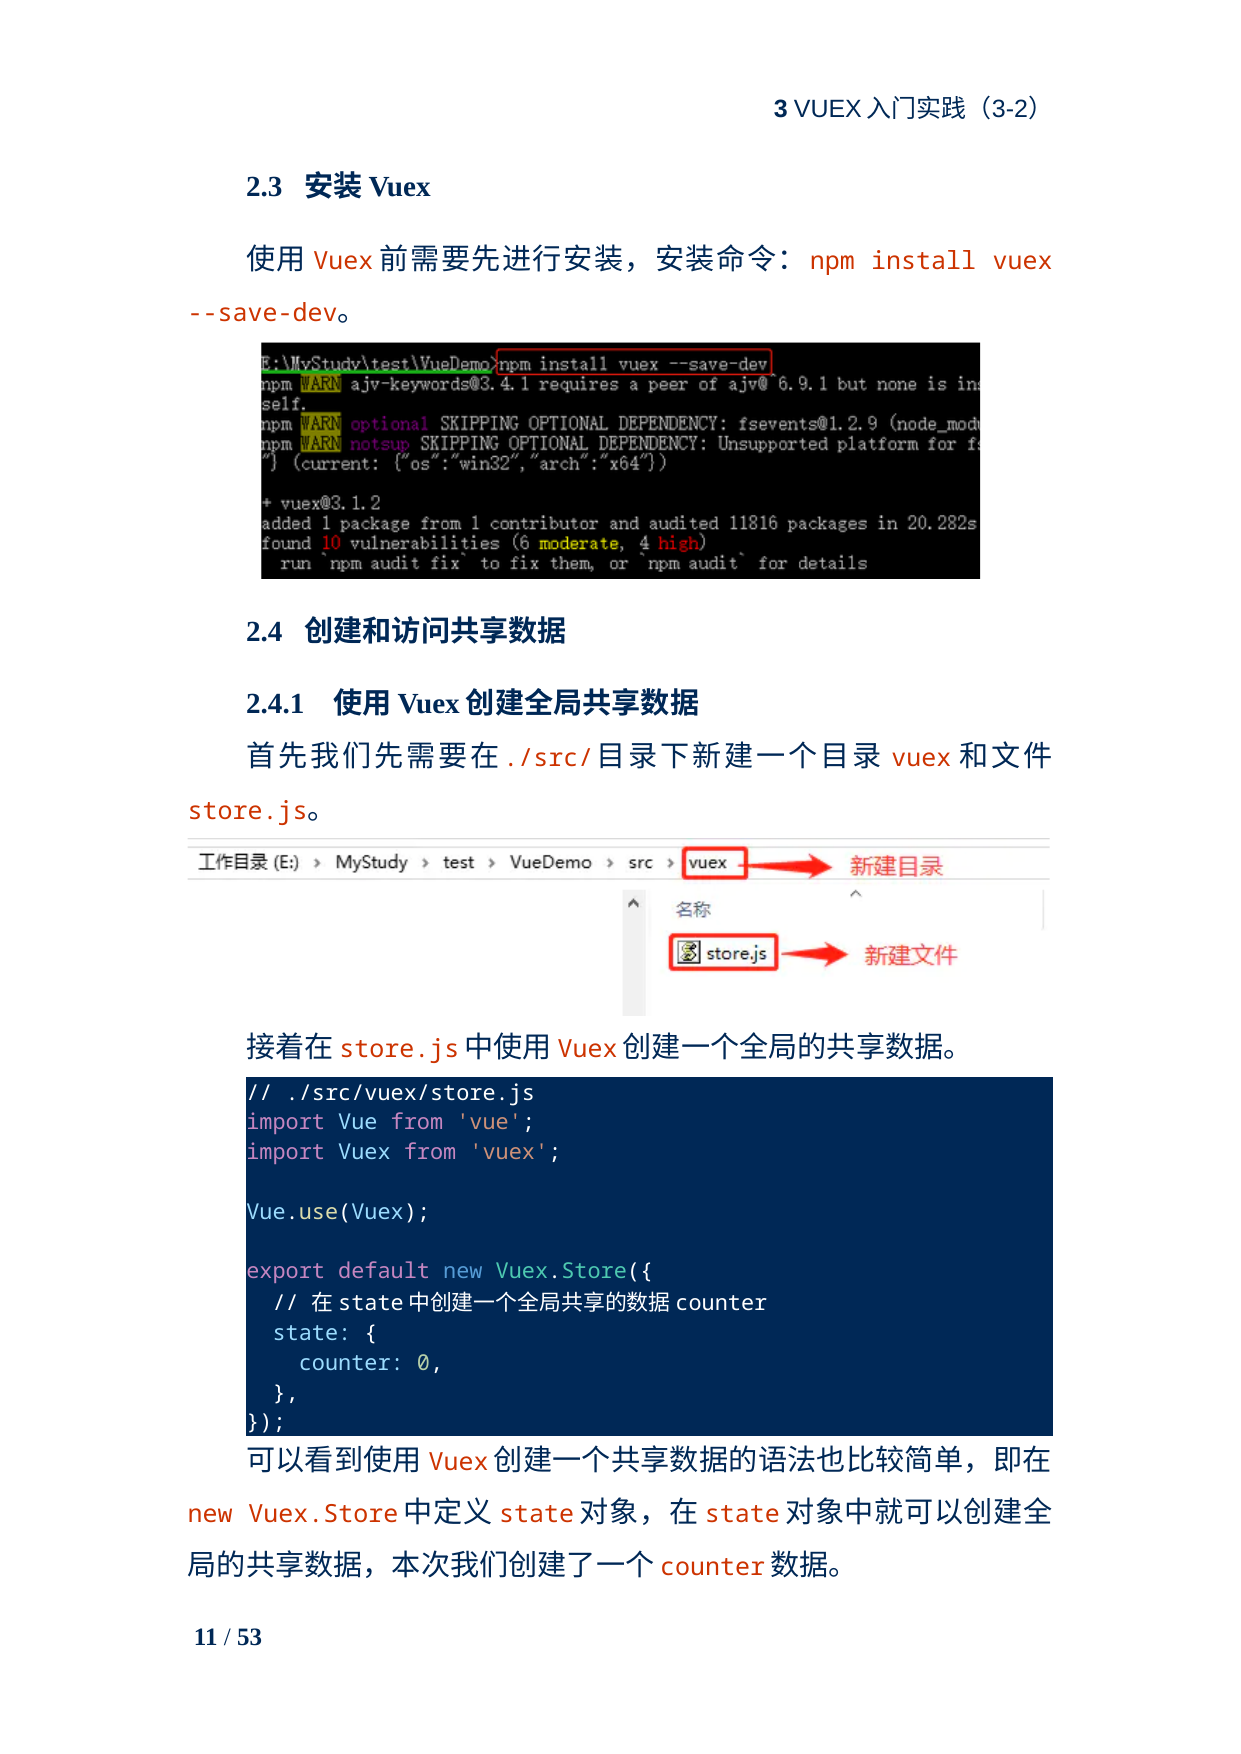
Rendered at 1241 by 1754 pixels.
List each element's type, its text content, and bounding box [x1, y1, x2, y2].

text }, [246, 1376, 1053, 1406]
picture [187, 838, 1050, 1016]
subtitle 使用Vuex创建全局共享数据 [246, 680, 1053, 722]
text }); [246, 1406, 1053, 1436]
text 首先我们先需要在./src/目录下新建一个目录vuex和文件store.js。 [187, 732, 1053, 828]
text 使用Vuex前需要先进行安装，安装命令：npm install vuex --save-dev。 [187, 235, 1053, 330]
text state: { [246, 1317, 1053, 1347]
subtitle 安装Vuex [246, 163, 1053, 205]
text // 在state中创建一个全局共享的数据 counter [246, 1285, 1053, 1317]
text export default new Vuex.Store({ [246, 1255, 1053, 1285]
text Vue.use(Vuex); [246, 1196, 1053, 1226]
picture [260, 340, 980, 579]
text // ./src/vuex/store.js [246, 1077, 1053, 1106]
text counter: 0, [246, 1347, 1053, 1376]
text 可以看到使用Vuex创建一个共享数据的语法也比较简单，即在new Vuex.Store中定义state对象，在state对象中就可以创建全局的共享数据，本次我们创建了一个counter数据。 [187, 1436, 1053, 1584]
subtitle 创建和访问共享数据 [246, 607, 1053, 649]
text import Vue from 'vue'; [246, 1106, 1053, 1136]
text import Vuex from 'vuex'; [246, 1136, 1053, 1166]
text 接着在store.js中使用Vuex创建一个全局的共享数据。 [187, 1024, 1053, 1066]
